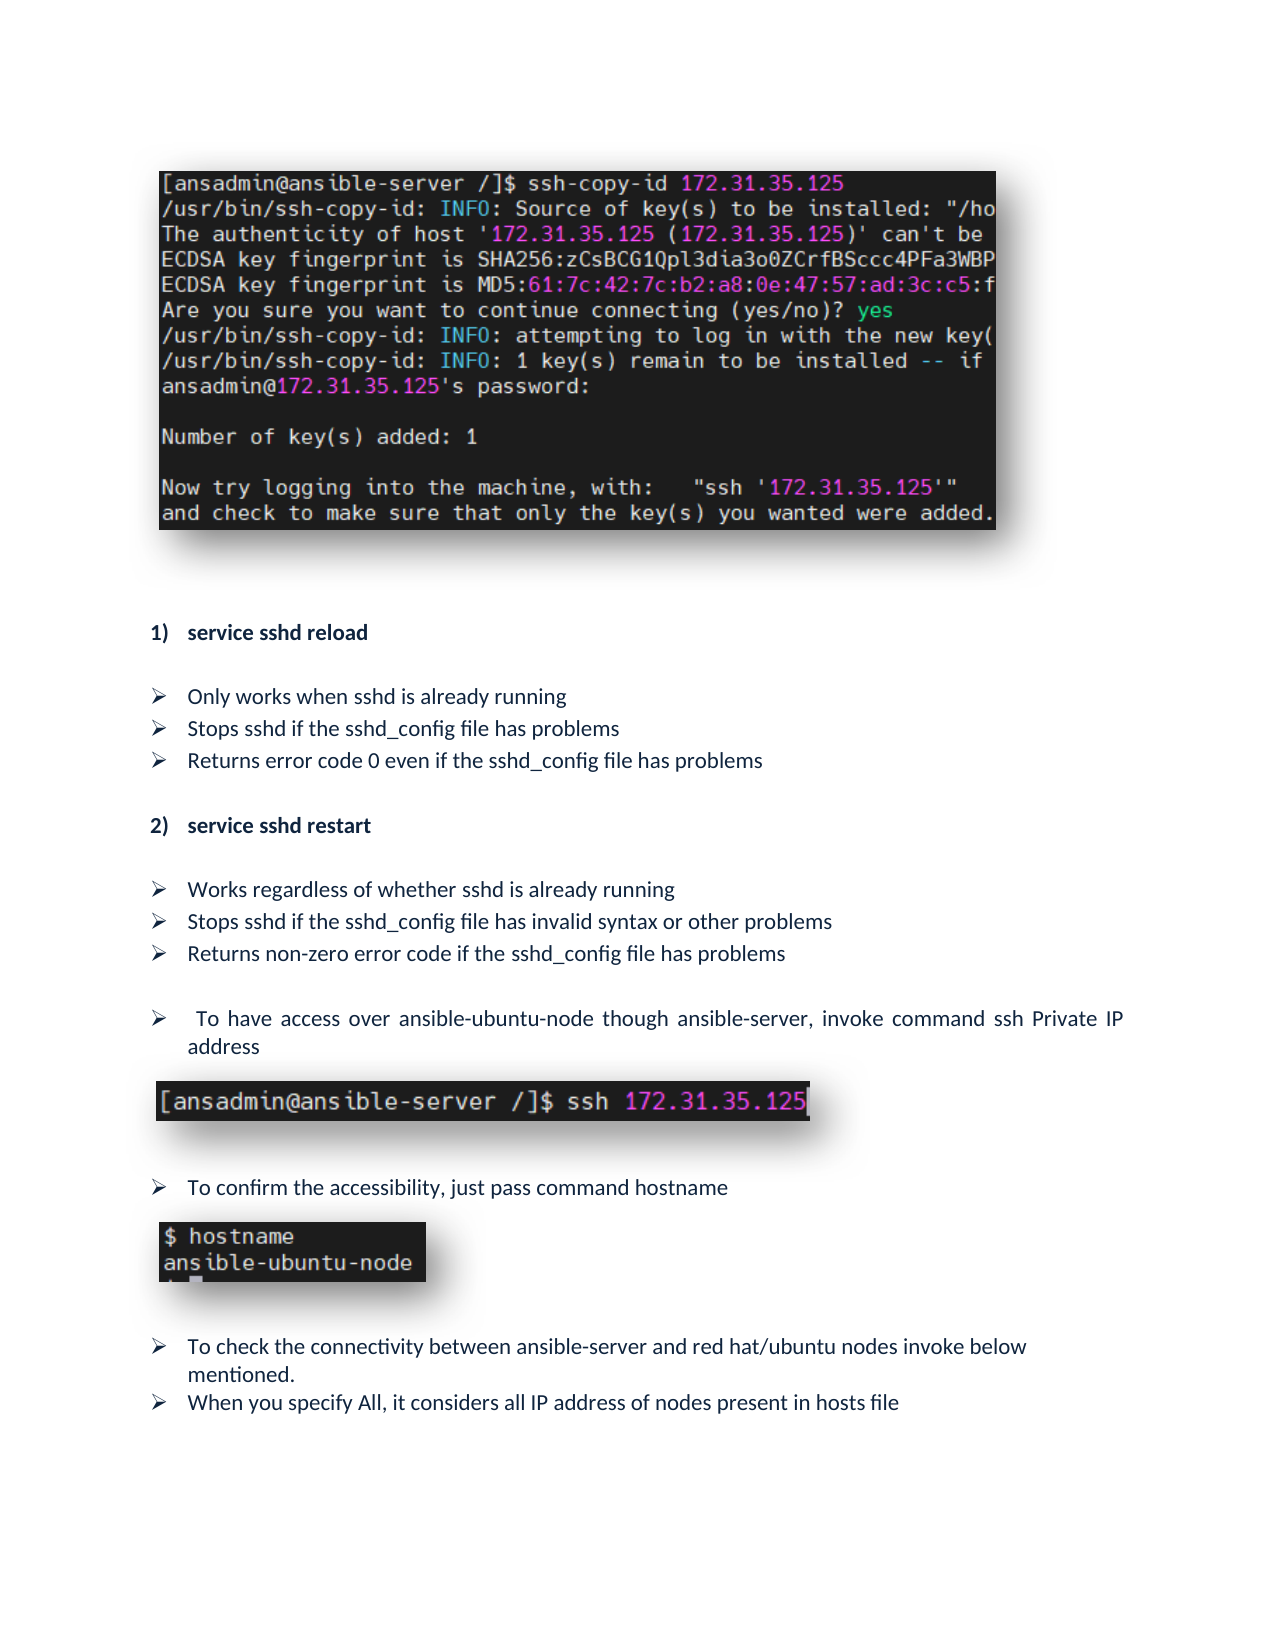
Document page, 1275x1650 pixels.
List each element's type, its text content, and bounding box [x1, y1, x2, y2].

list When you specify All, it considers all IP address of nodes present in hosts file [150, 1388, 1050, 1416]
list Returns non-zero error code if the sshd_config file has problems [150, 939, 1125, 968]
list Works regardless of whether sshd is already running [150, 875, 1125, 903]
list To confirm the accessibility, just pass command hostname [150, 1173, 1125, 1201]
list Only works when sshd is already running [150, 682, 1125, 710]
list Returns error code 0 even if the sshd_config file has problems [150, 746, 1125, 774]
picture [159, 1222, 426, 1282]
picture [159, 171, 996, 530]
list service sshd restart [150, 811, 1125, 839]
list To check the connectivity between ansible-server and red hat/ubuntu nodes invoke below mentioned. [150, 1332, 1125, 1388]
list To have access over ansible-ubuntu-node though ansible-server, invoke command ssh Private IP address [150, 1004, 1125, 1060]
picture [156, 1081, 810, 1121]
list Stops sshd if the sshd_config file has invalid syntax or other problems [150, 907, 1125, 935]
list service sshd reload [150, 618, 1125, 646]
list Stops sshd if the sshd_config file has problems [150, 714, 1125, 742]
